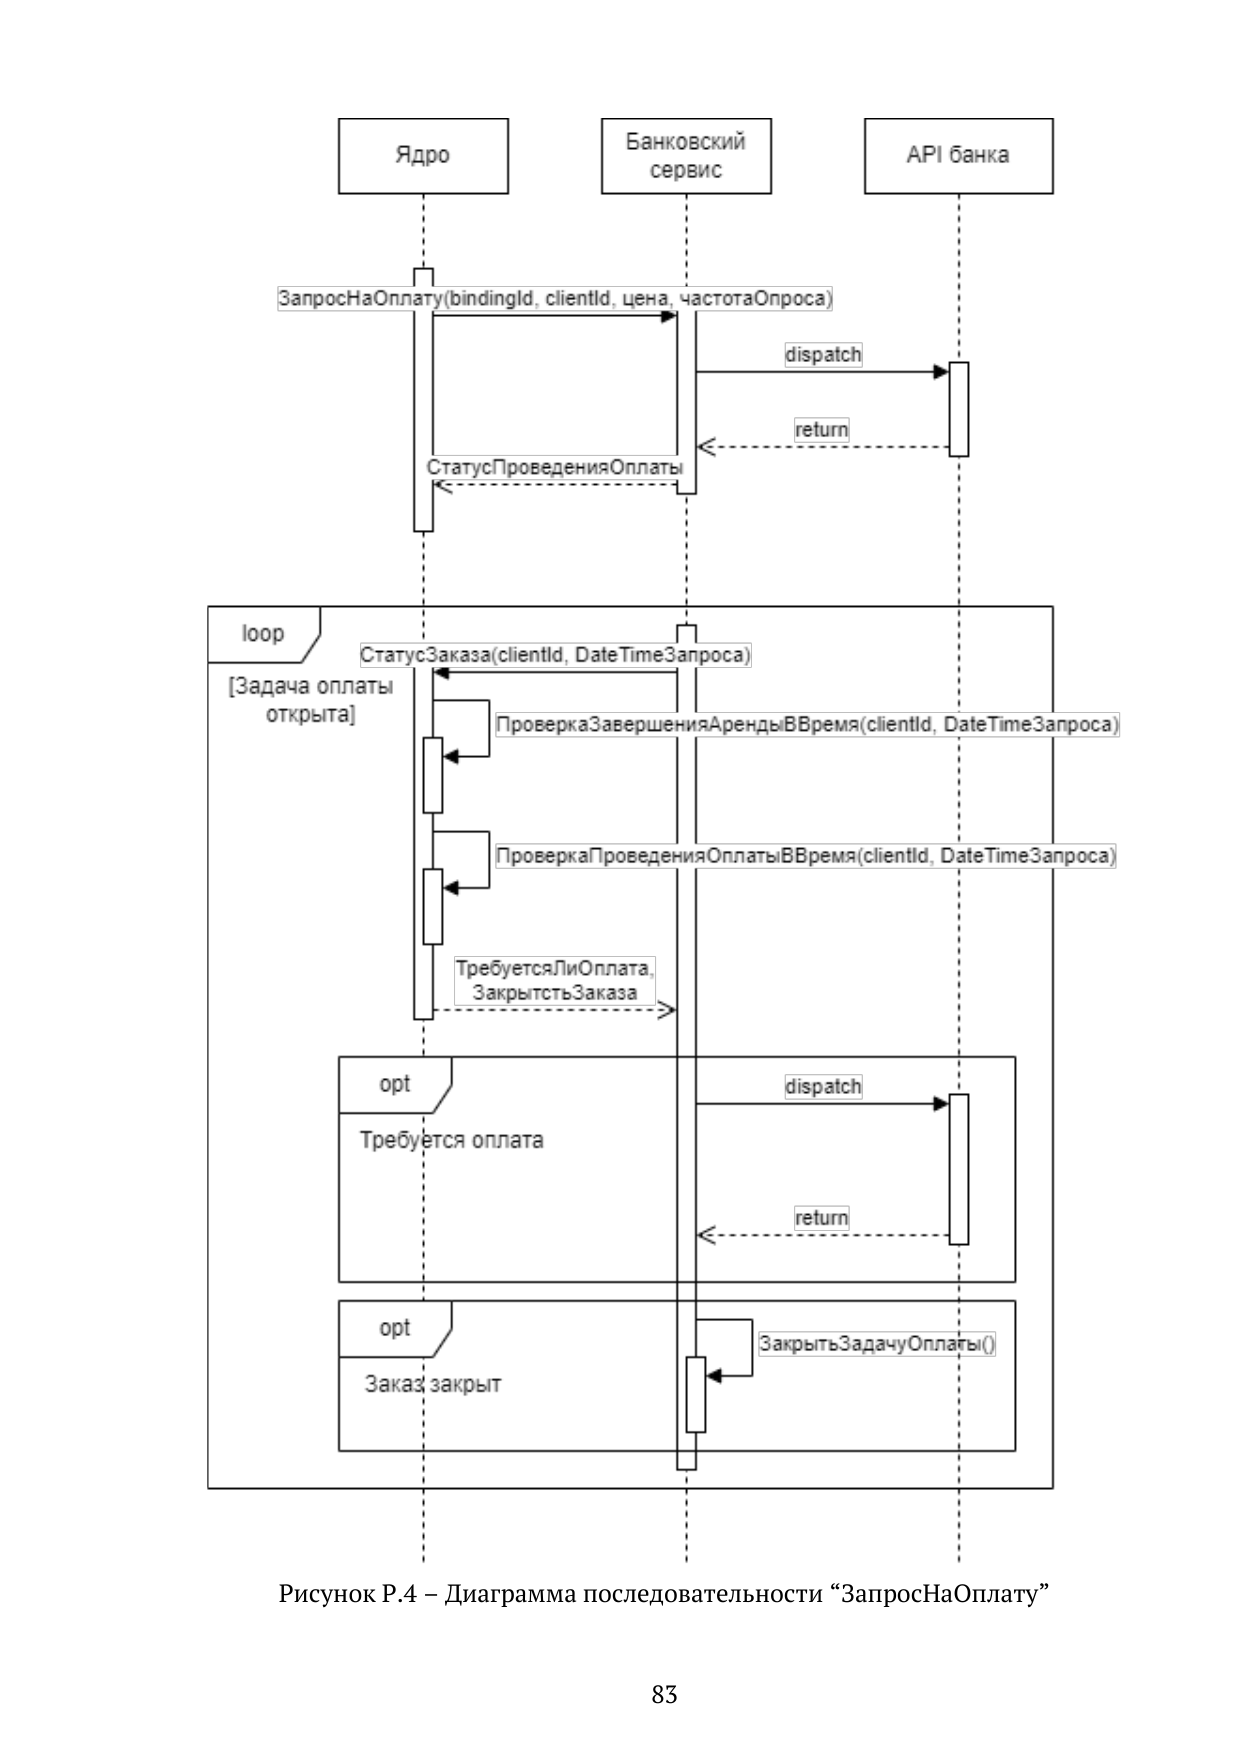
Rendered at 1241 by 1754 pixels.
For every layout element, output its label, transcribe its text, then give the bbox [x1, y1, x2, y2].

text Рисунок Р.4 – Диаграмма последовательности “ЗапросНаОплату” [177, 1577, 1152, 1610]
picture [207, 118, 1122, 1565]
